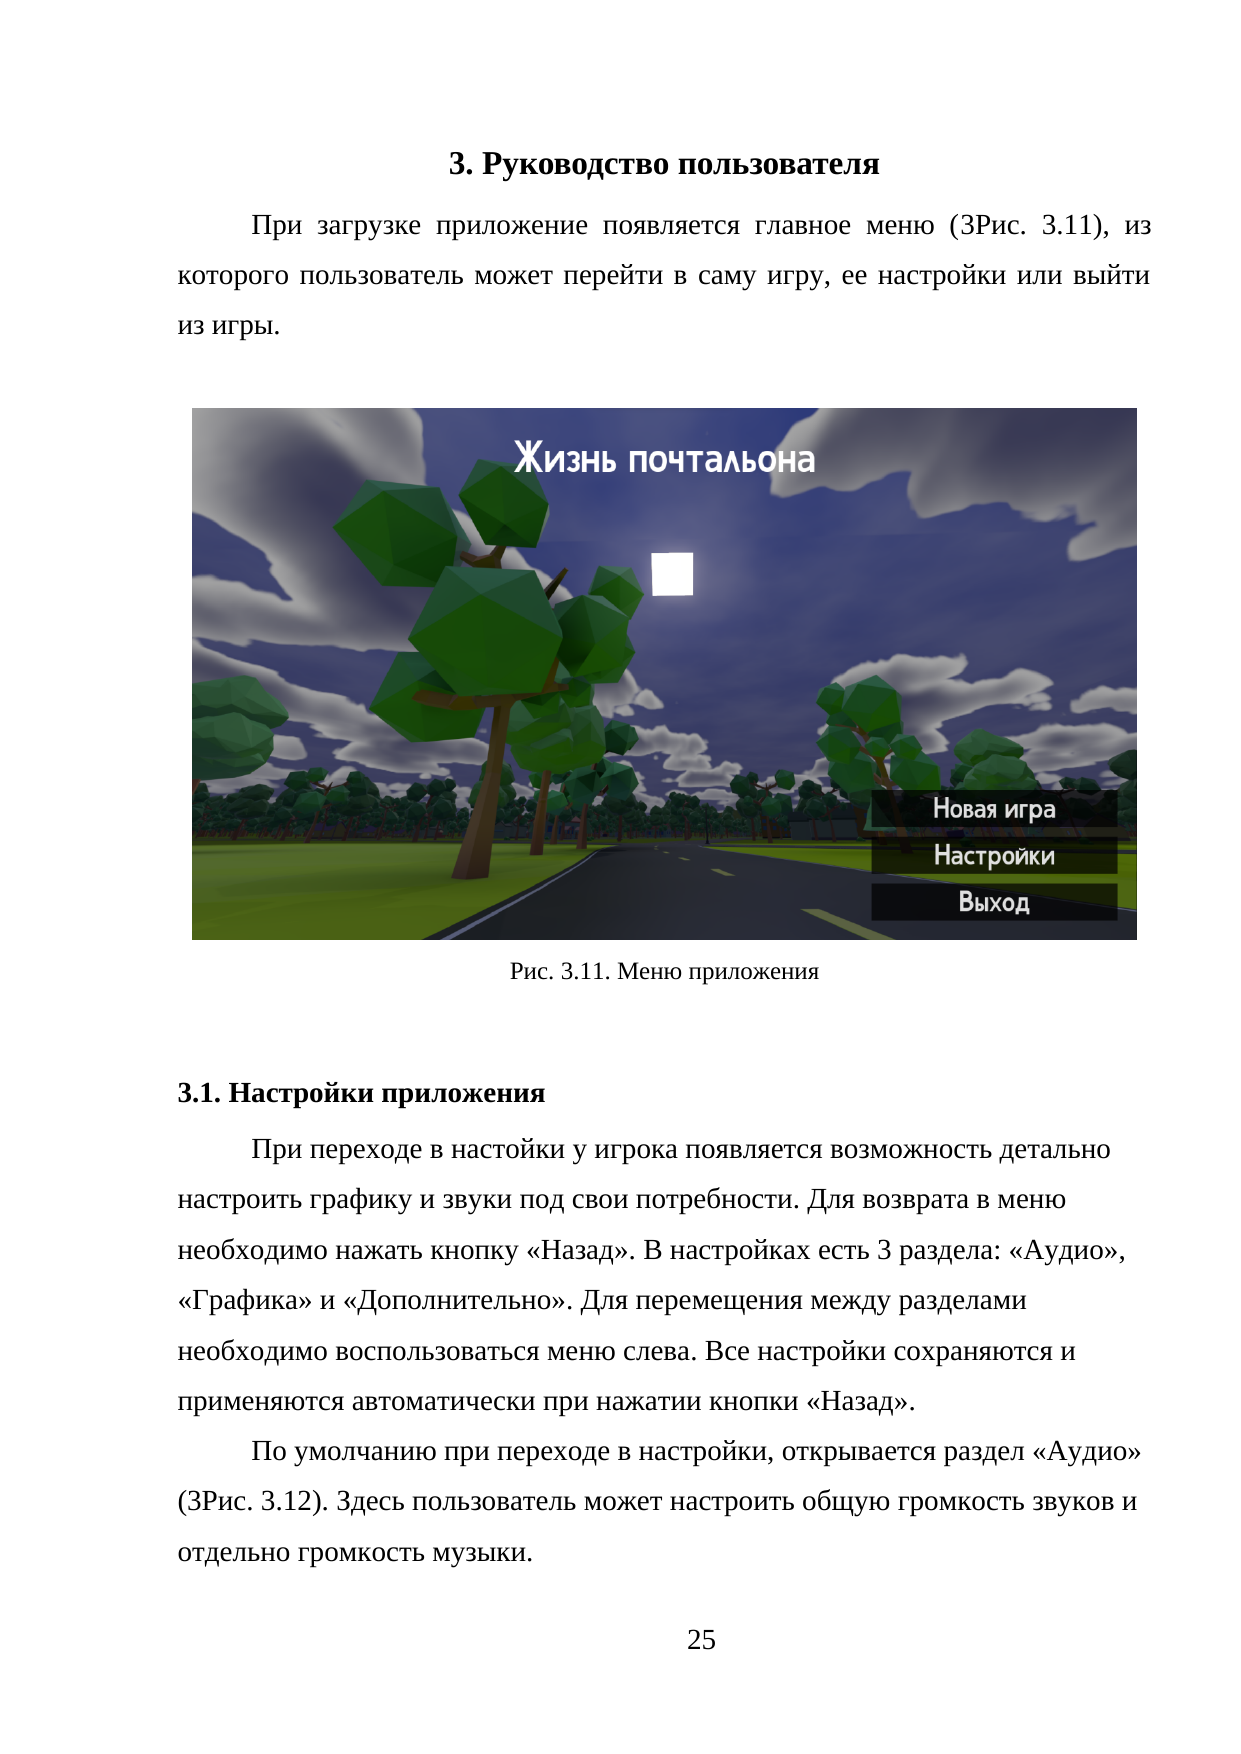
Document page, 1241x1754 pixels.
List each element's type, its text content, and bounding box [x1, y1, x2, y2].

subtitle Руководство пользователя [177, 143, 1152, 181]
picture [192, 408, 1137, 940]
text При переходе в настойки у игрока появляется возможность детально настроить графику и звуки под свои потребности. Для возврата в меню необходимо нажать кнопку «Назад». В настройках есть 3 раздела: «Аудио», «Графика» и «Дополнительно». Для перемещения между разделами необходимо воспользоваться меню слева. Все настройки сохраняются и применяются автоматически при нажатии кнопки «Назад». [177, 1131, 1152, 1416]
subtitle Настройки приложения [177, 1075, 1152, 1108]
